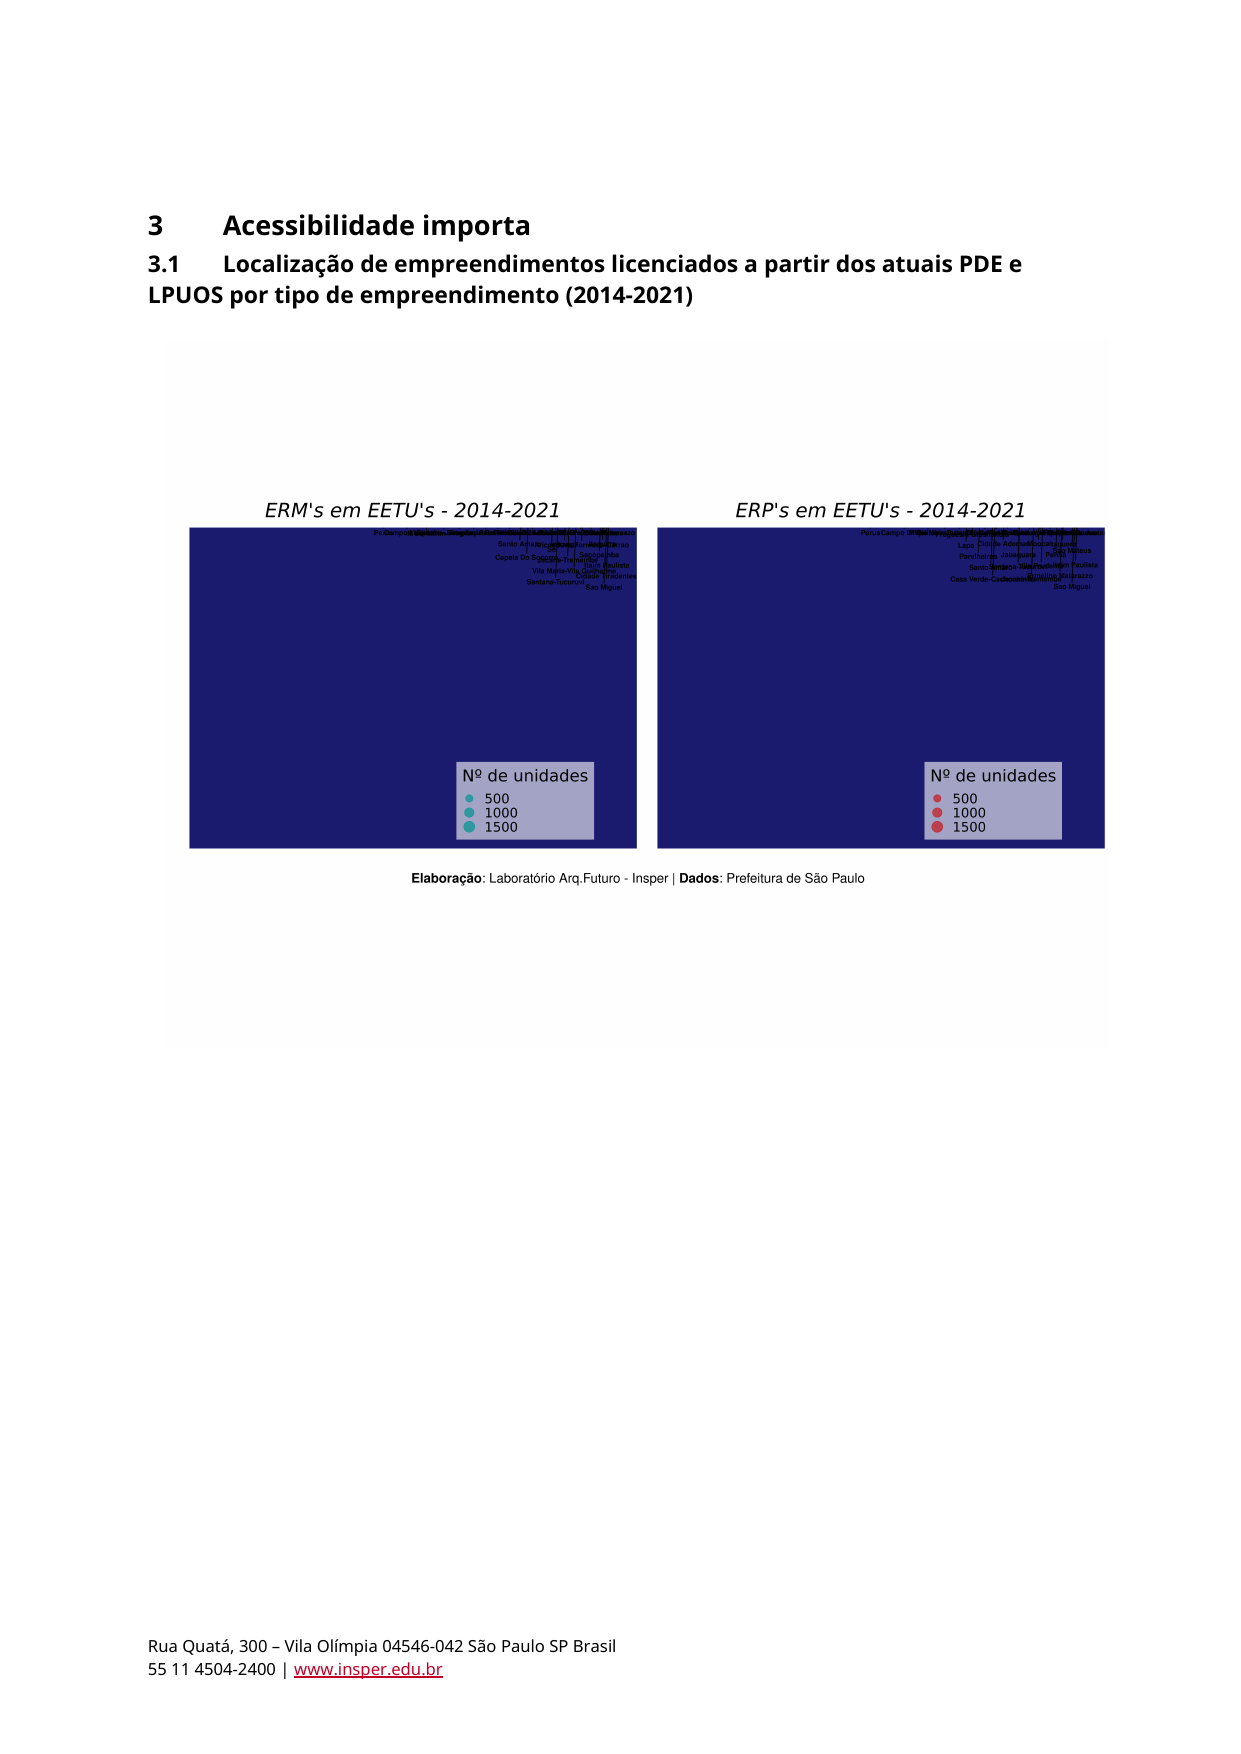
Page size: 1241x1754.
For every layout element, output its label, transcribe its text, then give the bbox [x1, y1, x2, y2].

subtitle 3.1 Localização de empreendimentos licenciados a partir dos atuais PDE e LPUOS por tipo de empreendimento (2014-2021) [148, 248, 1093, 310]
subtitle 3 Acessibilidade importa [148, 207, 1093, 244]
